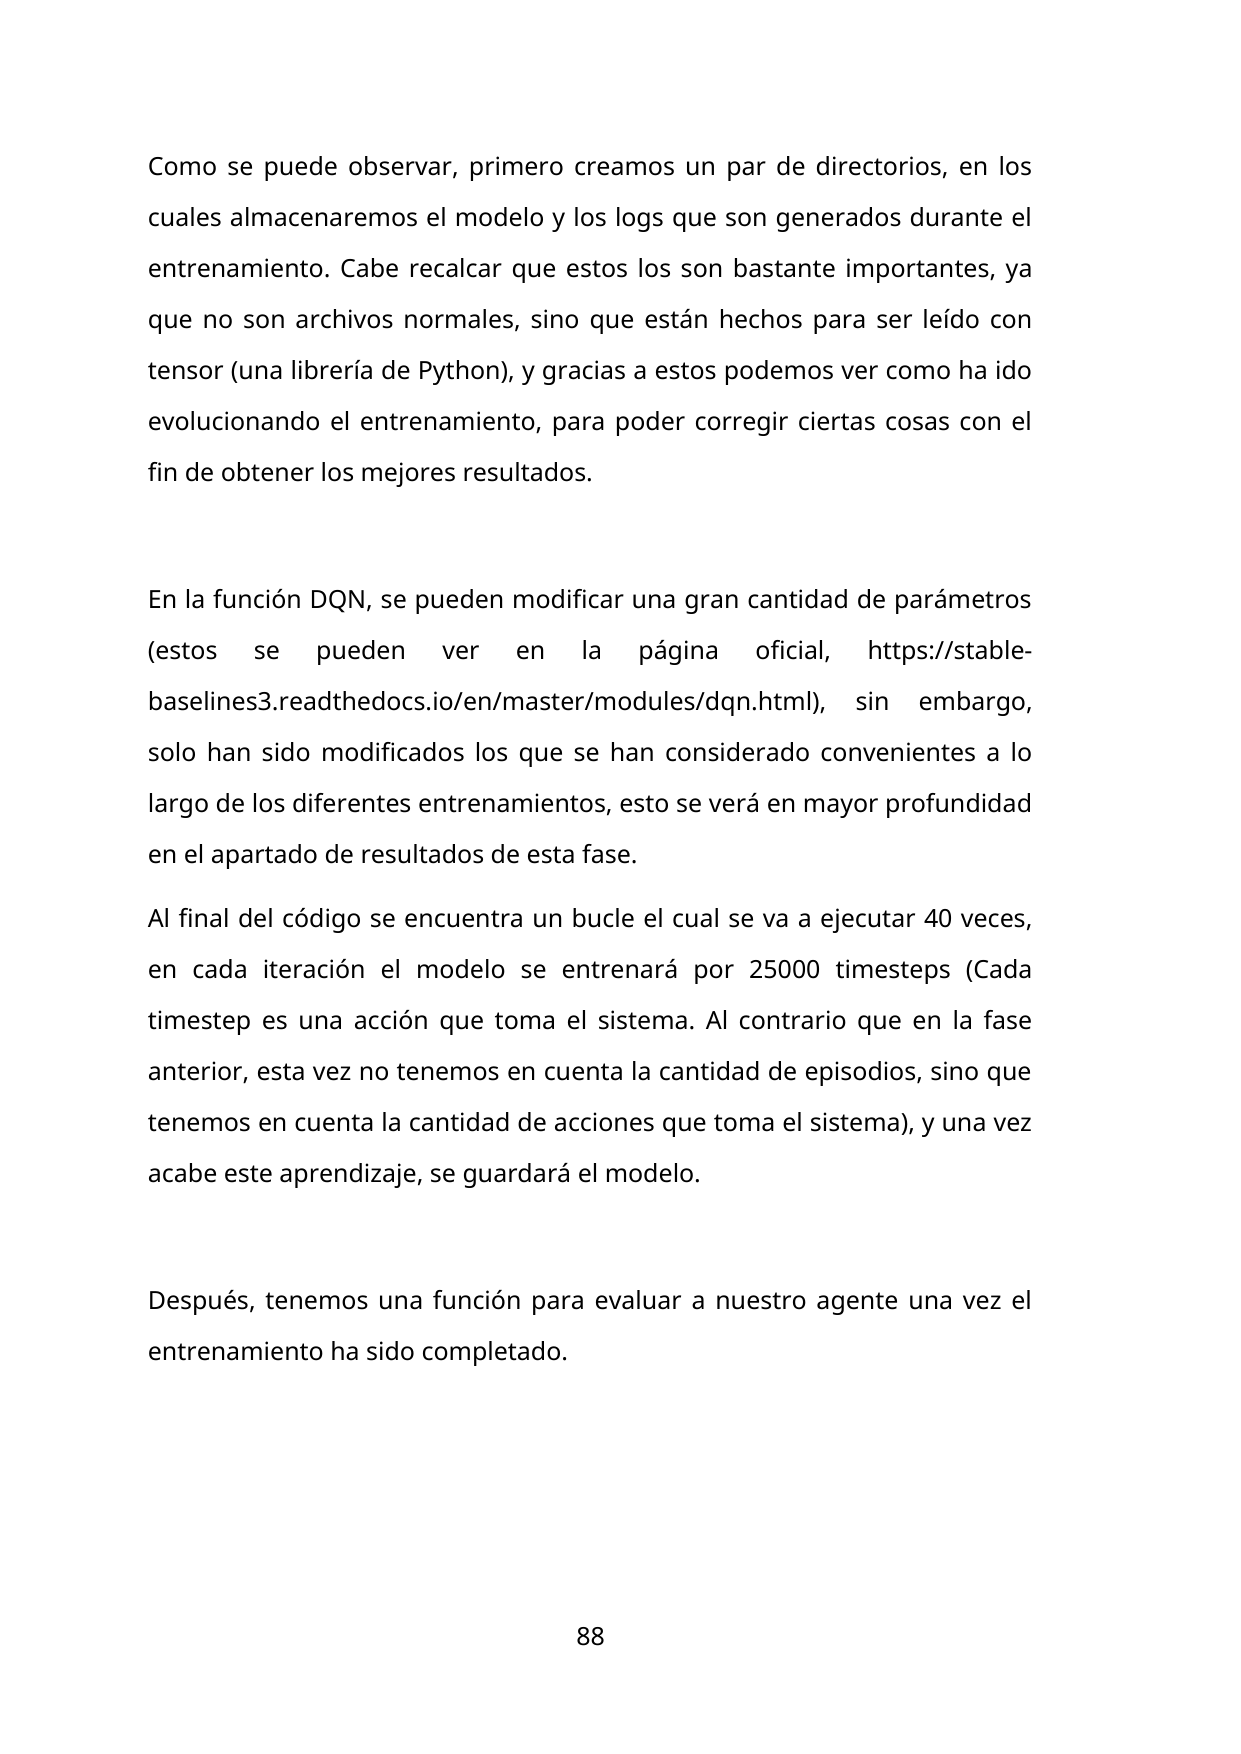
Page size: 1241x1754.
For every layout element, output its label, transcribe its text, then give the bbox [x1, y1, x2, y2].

text En la función DQN, se pueden modificar una gran cantidad de parámetros (estos se pueden ver en la página oficial, https://stable-baselines3.readthedocs.io/en/master/modules/dqn.html), sin embargo, solo han sido modificados los que se han considerado convenientes a lo largo de los diferentes entrenamientos, esto se verá en mayor profundidad en el apartado de resultados de esta fase. [148, 582, 1033, 871]
text Después, tenemos una función para evaluar a nuestro agente una vez el entrenamiento ha sido completado. [148, 1283, 1033, 1368]
text Al final del código se encuentra un bucle el cual se va a ejecutar 40 veces, en cada iteración el modelo se entrenará por 25000 timesteps (Cada timestep es una acción que toma el sistema. Al contrario que en la fase anterior, esta vez no tenemos en cuenta la cantidad de episodios, sino que tenemos en cuenta la cantidad de acciones que toma el sistema), y una vez acabe este aprendizaje, se guardará el modelo. [148, 900, 1033, 1190]
text Como se puede observar, primero creamos un par de directorios, en los cuales almacenaremos el modelo y los logs que son generados durante el entrenamiento. Cabe recalcar que estos los son bastante importantes, ya que no son archivos normales, sino que están hechos para ser leído con tensor (una librería de Python), y gracias a estos podemos ver como ha ido evolucionando el entrenamiento, para poder corregir ciertas cosas con el fin de obtener los mejores resultados. [148, 148, 1033, 489]
